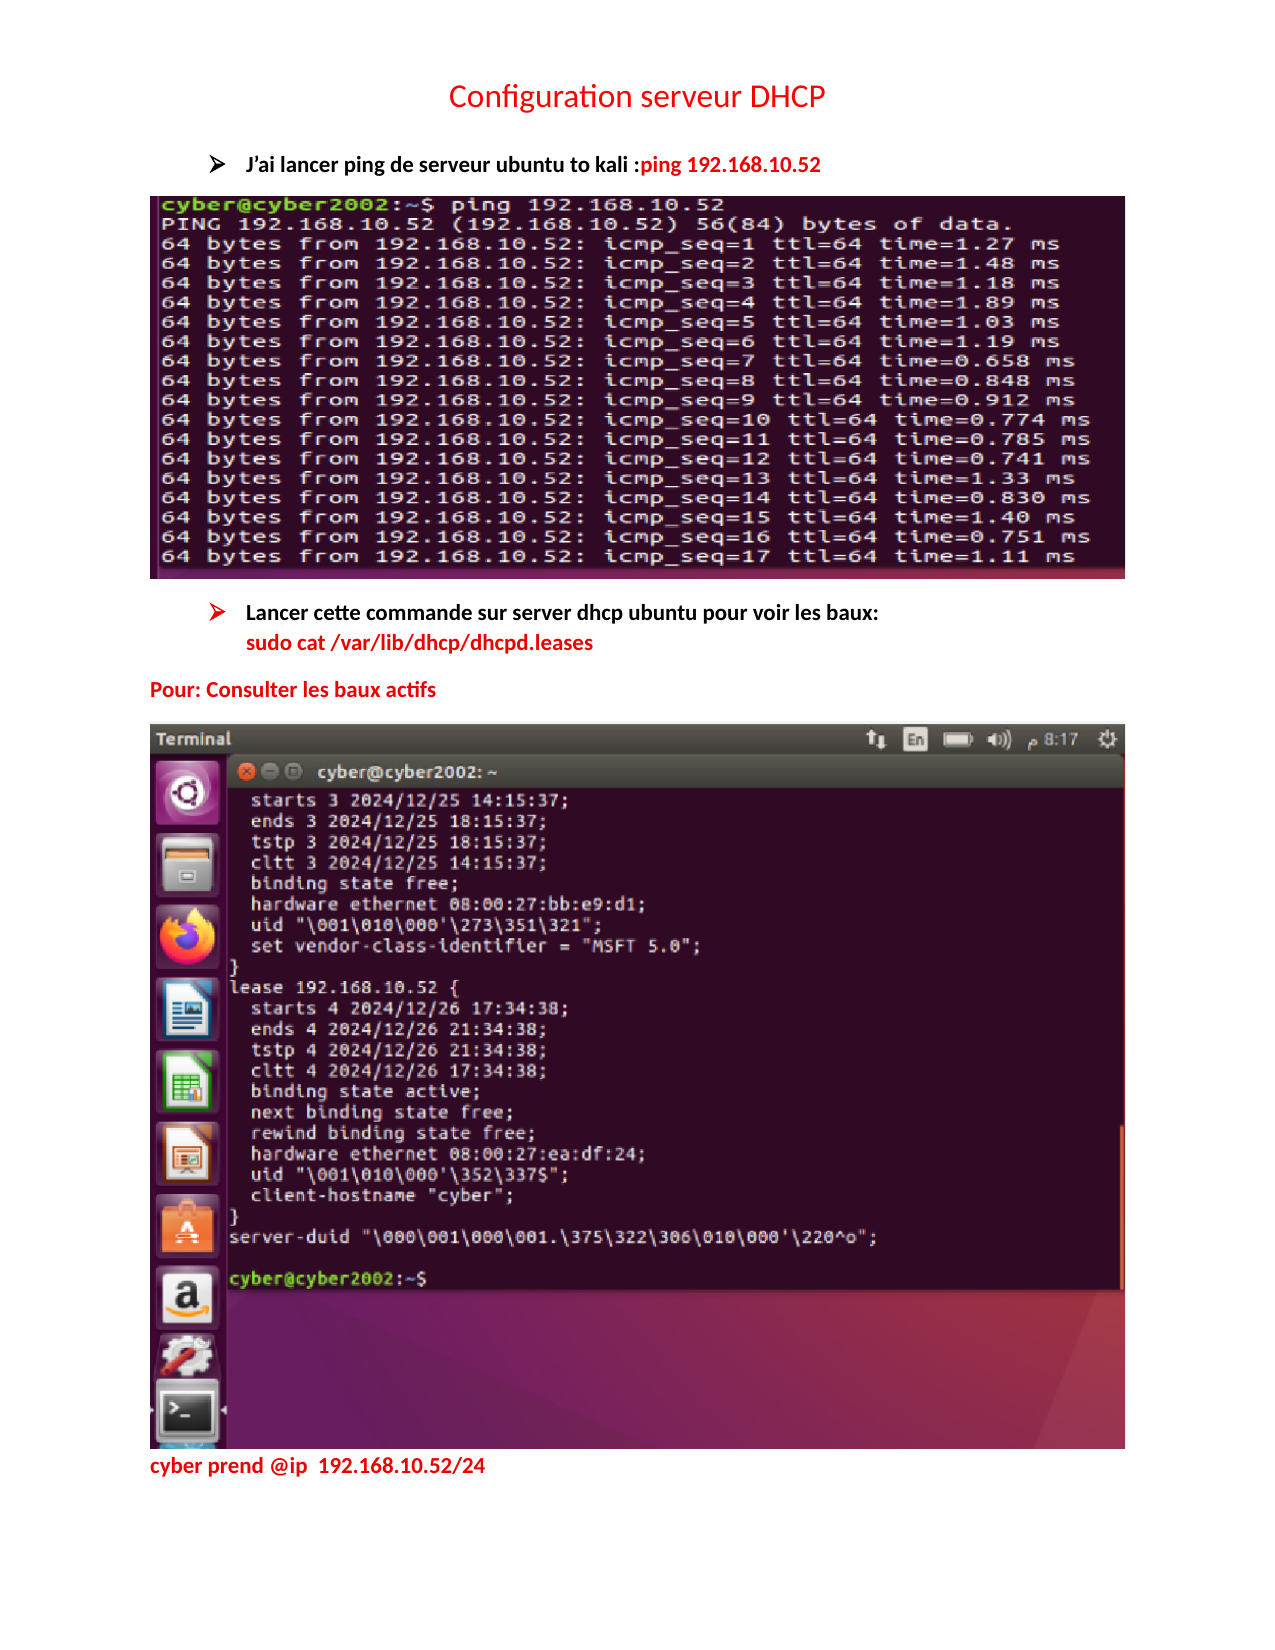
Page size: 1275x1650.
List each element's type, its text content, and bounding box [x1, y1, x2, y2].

picture [150, 721, 1125, 1449]
list J’ai lancer ping de serveur ubuntu to kali :ping 192.168.10.52 [208, 150, 1125, 178]
list Lancer cette commande sur server dhcp ubuntu pour voir les baux: sudo cat /var/lib/dhcp/dhcpd.leases [208, 598, 1125, 656]
text Pour: Consulter les baux actifs [150, 675, 1125, 703]
picture [150, 196, 1125, 579]
text cyber prend @ip 192.168.10.52/24 [150, 1449, 1125, 1479]
